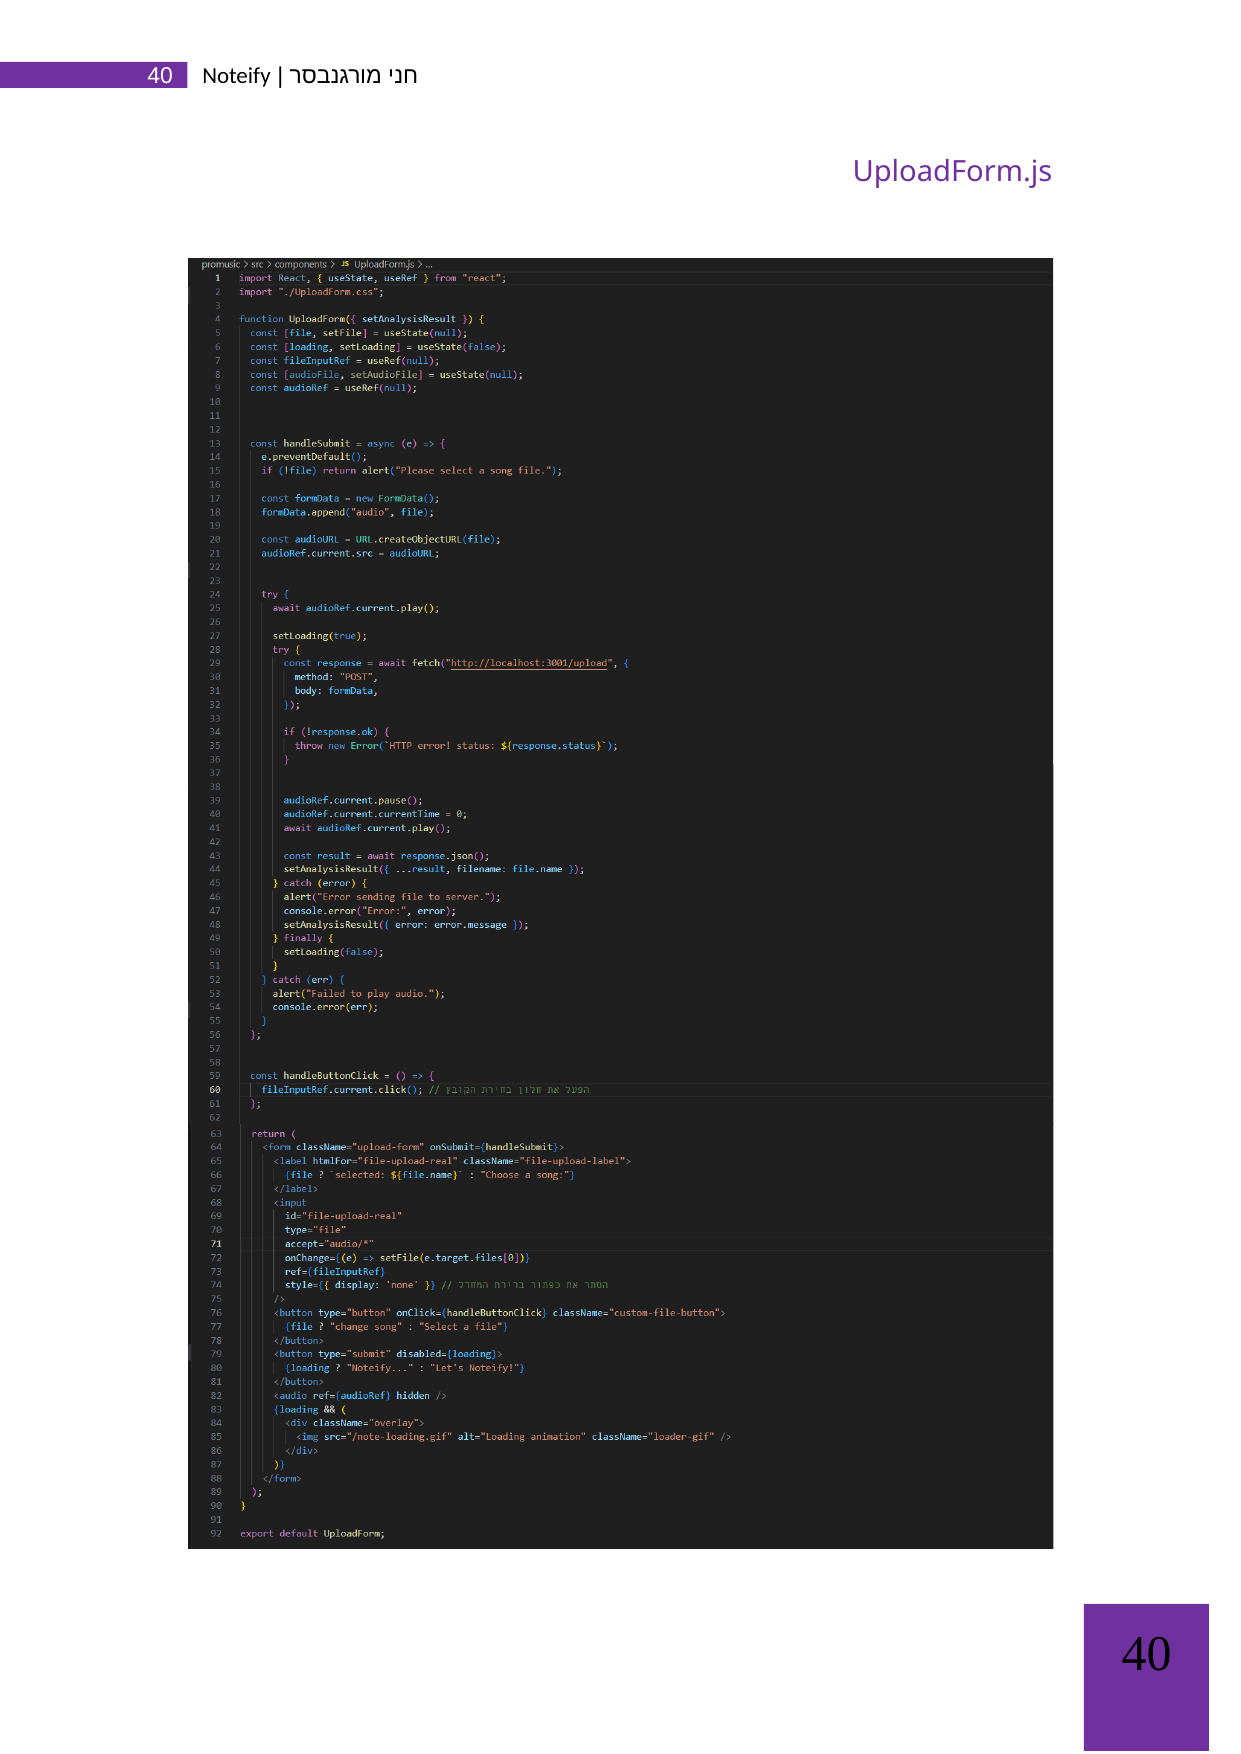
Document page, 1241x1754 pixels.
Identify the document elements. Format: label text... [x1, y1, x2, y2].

subtitle UploadForm.js [187, 150, 1053, 190]
picture [188, 258, 1054, 1549]
